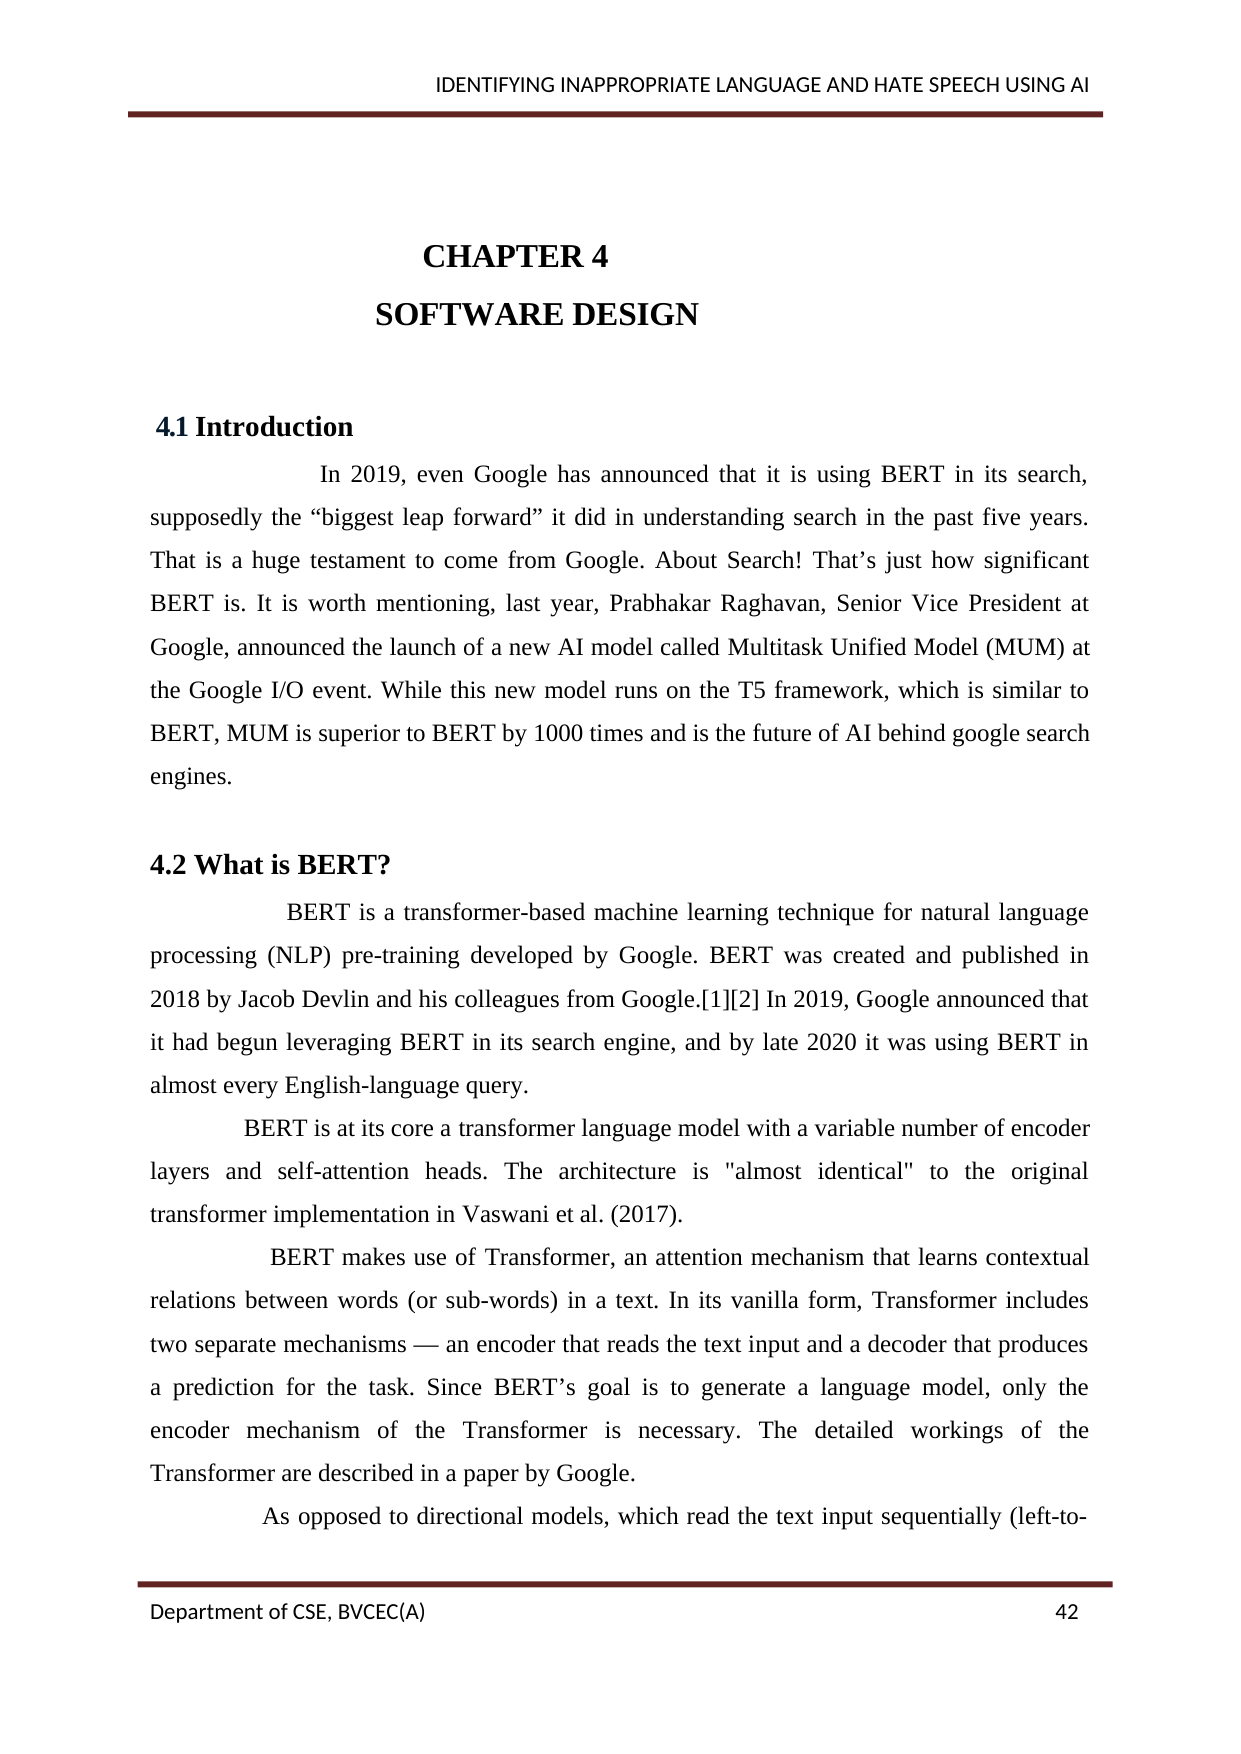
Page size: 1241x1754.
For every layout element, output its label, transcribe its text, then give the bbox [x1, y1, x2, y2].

text BERT makes use of Transformer, an attention mechanism that learns contextual relations between words (or sub-words) in a text. In its vanilla form, Transformer includes two separate mechanisms — an encoder that reads the text input and a decoder that produces a prediction for the task. Since BERT’s goal is to generate a language model, only the encoder mechanism of the Transformer is necessary. The detailed workings of the Transformer are described in a paper by Google. [150, 1242, 1090, 1487]
text SOFTWARE DESIGN [150, 294, 809, 332]
text CHAPTER 4 [150, 236, 809, 274]
text BERT is at its core a transformer language model with a variable number of encoder layers and self-attention heads. The architecture is "almost identical" to the original transformer implementation in Vaswani et al. (2017). [150, 1113, 1090, 1228]
text 4.2 What is BERT? [150, 847, 1090, 881]
text In 2019, even Google has announced that it is using BERT in its search, supposedly the “biggest leap forward” it did in understanding search in the past five years. That is a huge testament to come from Google. About Search! That’s just how significant BERT is. It is worth mentioning, last year, Prabhakar Raghavan, Senior Vice President at Google, announced the launch of a new AI model called Multitask Unified Model (MUM) at the Google I/O event. While this new model runs on the T5 framework, which is similar to BERT, MUM is superior to BERT by 1000 times and is the future of AI behind google search engines. [150, 459, 1090, 790]
text BERT is a transformer-based machine learning technique for natural language processing (NLP) pre-training developed by Google. BERT was created and published in 2018 by Jacob Devlin and his colleagues from Google.[1][2] In 2019, Google announced that it had begun leveraging BERT in its search engine, and by late 2020 it was using BERT in almost every English-language query. [150, 897, 1090, 1099]
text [150, 1501, 1090, 1530]
text 4.1 Introduction [150, 409, 1090, 442]
